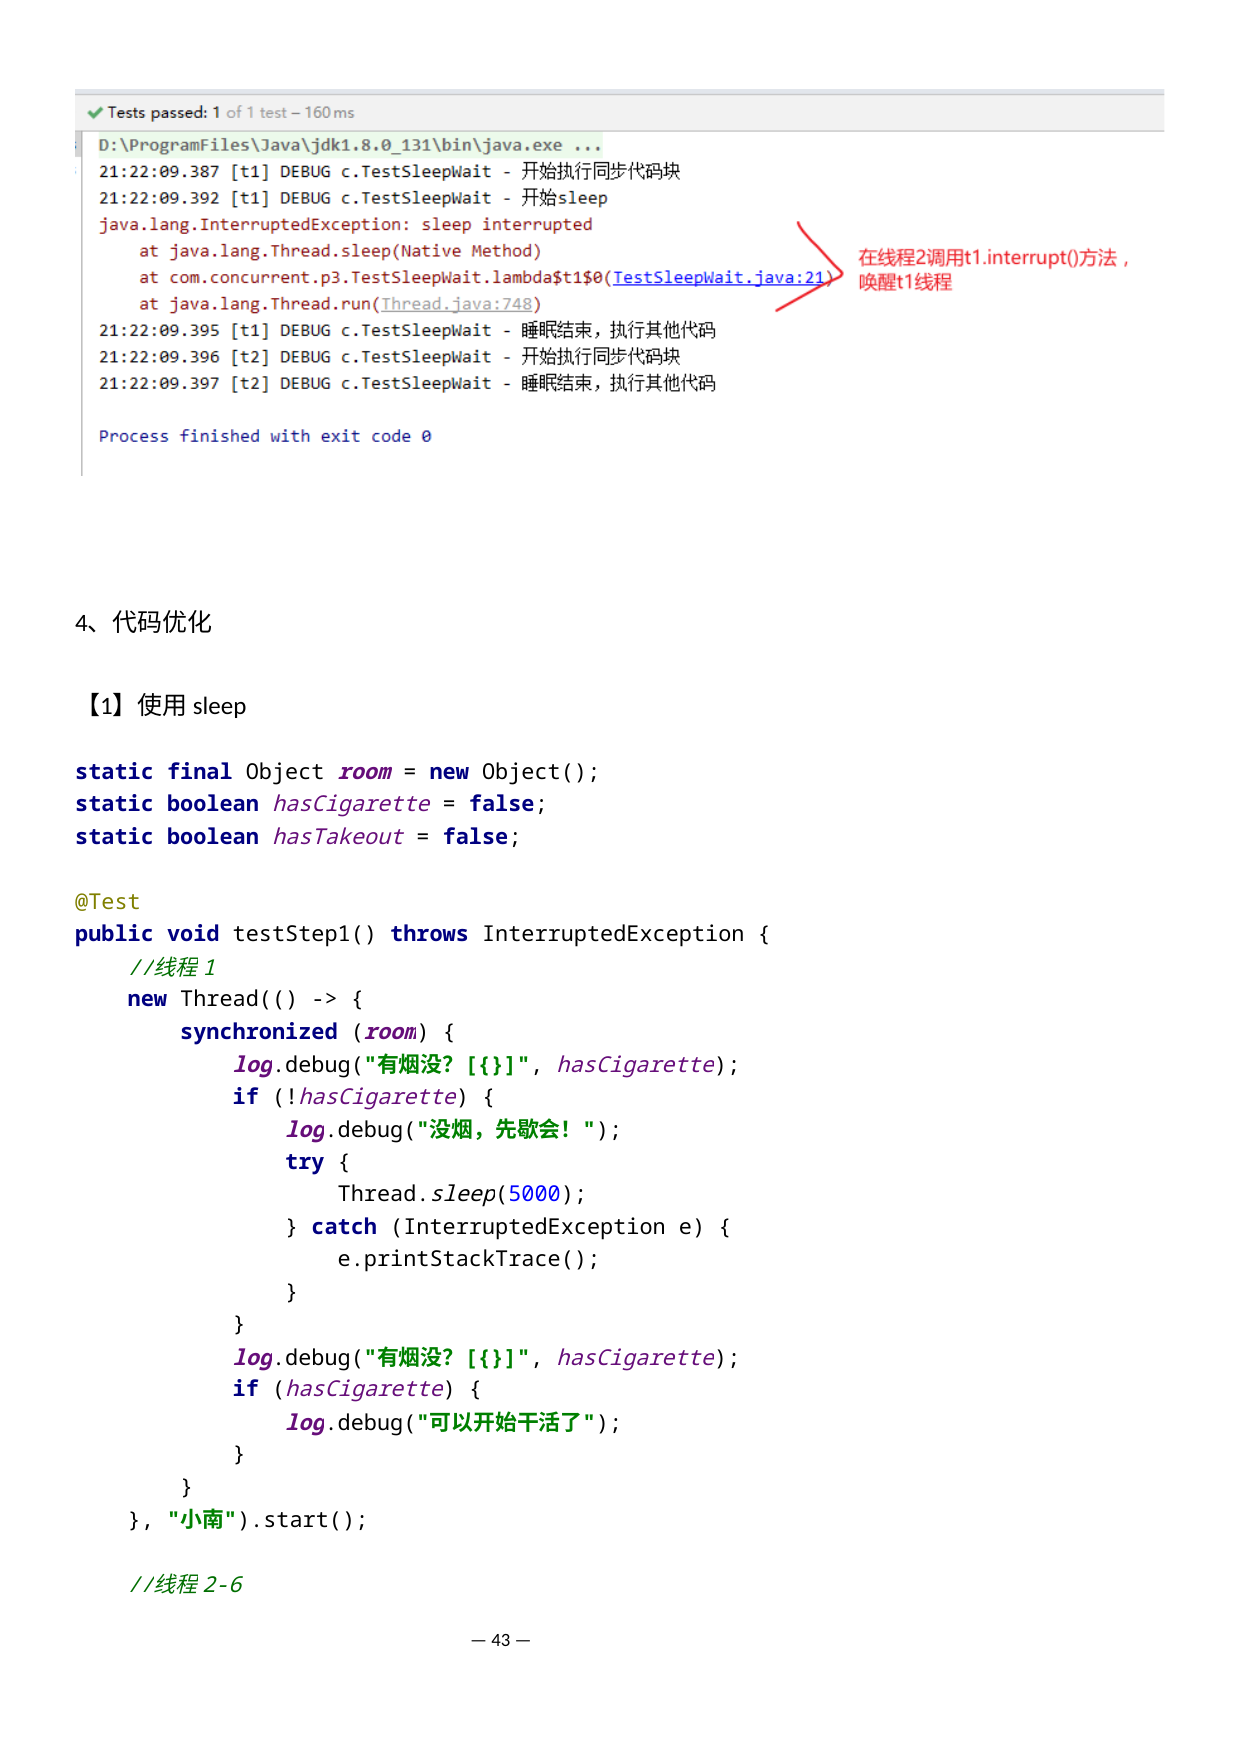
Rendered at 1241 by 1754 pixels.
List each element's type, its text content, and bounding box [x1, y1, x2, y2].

list 【1】使用sleep [75, 671, 1165, 736]
list 代码优化 [75, 588, 1165, 653]
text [75, 754, 1165, 1599]
picture [75, 89, 1165, 476]
